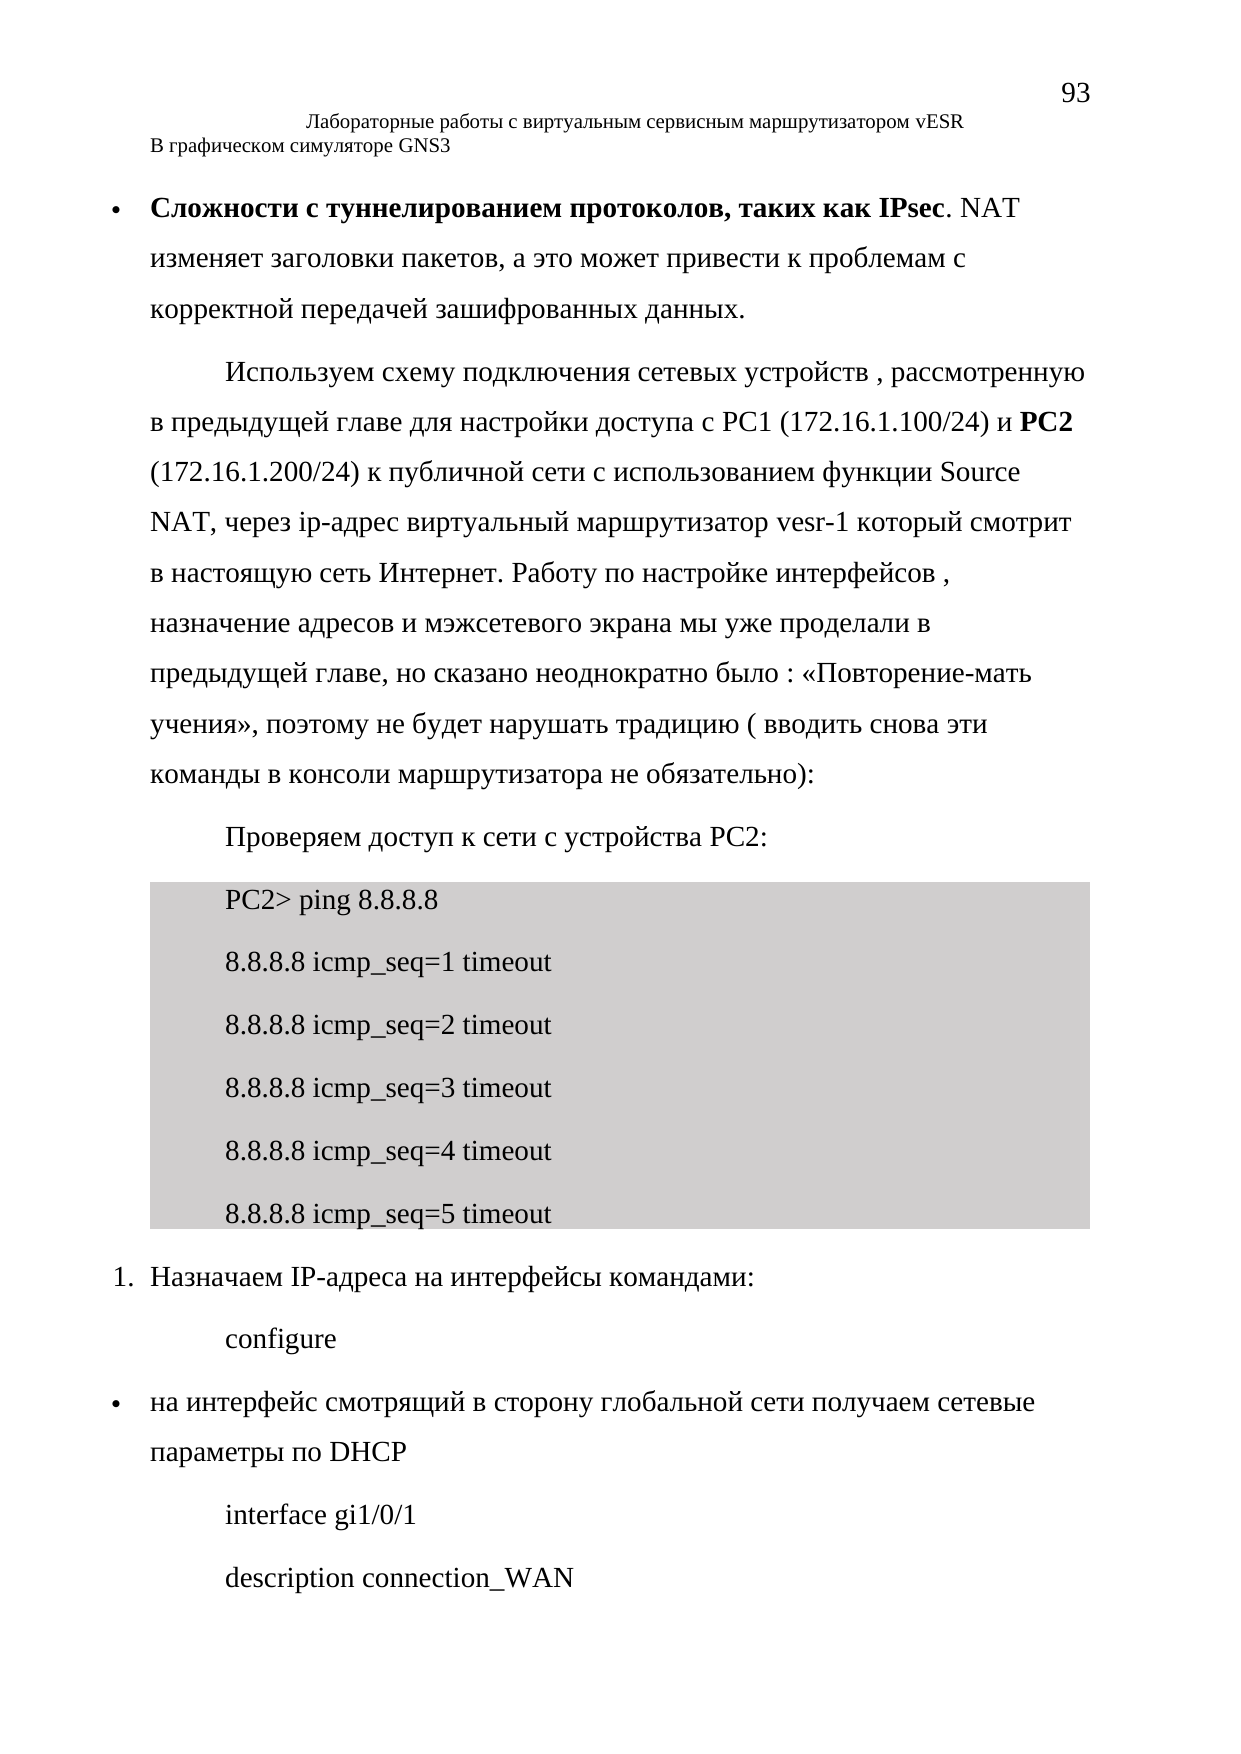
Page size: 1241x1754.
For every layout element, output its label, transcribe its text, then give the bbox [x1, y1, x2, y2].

text interface gi1/0/1 [150, 1497, 1090, 1531]
text Проверяем доступ к сети с устройства PC2: [150, 819, 1090, 852]
text 8.8.8.8 icmp_seq=2 timeout [150, 1007, 1090, 1041]
text configure [150, 1321, 1090, 1355]
text 8.8.8.8 icmp_seq=4 timeout [150, 1133, 1090, 1167]
text Используем схему подключения сетевых устройств , рассмотренную в предыдущей главе для настройки доступа с PC1 (172.16.1.100/24) и PC2 (172.16.1.200/24) к публичной сети с использованием функции Source NAT, через ip-адрес виртуальный маршрутизатор vesr-1 который смотрит в настоящую сеть Интернет. Работу по настройке интерфейсов , назначение адресов и мэжсетевого экрана мы уже проделали в предыдущей главе, но сказано неоднократно было : «Повторение-мать учения», поэтому не будет нарушать традицию ( вводить снова эти команды в консоли маршрутизатора не обязательно): [150, 354, 1090, 790]
text PC2> ping 8.8.8.8 [150, 882, 1090, 915]
text 8.8.8.8 icmp_seq=1 timeout [150, 944, 1090, 978]
text 8.8.8.8 icmp_seq=3 timeout [150, 1070, 1090, 1104]
list Сложности с туннелированием протоколов, таких как IPsec. NAT изменяет заголовки пакетов, а это может привести к проблемам с корректной передачей зашифрованных данных. [112, 190, 1090, 324]
text 8.8.8.8 icmp_seq=5 timeout [150, 1196, 1090, 1229]
list на интерфейс смотрящий в сторону глобальной сети получаем сетевые параметры по DHCP [112, 1384, 1090, 1468]
list Назначаем IP-адреса на интерфейсы командами: [112, 1259, 1090, 1292]
text description connection_WAN [150, 1560, 1090, 1594]
